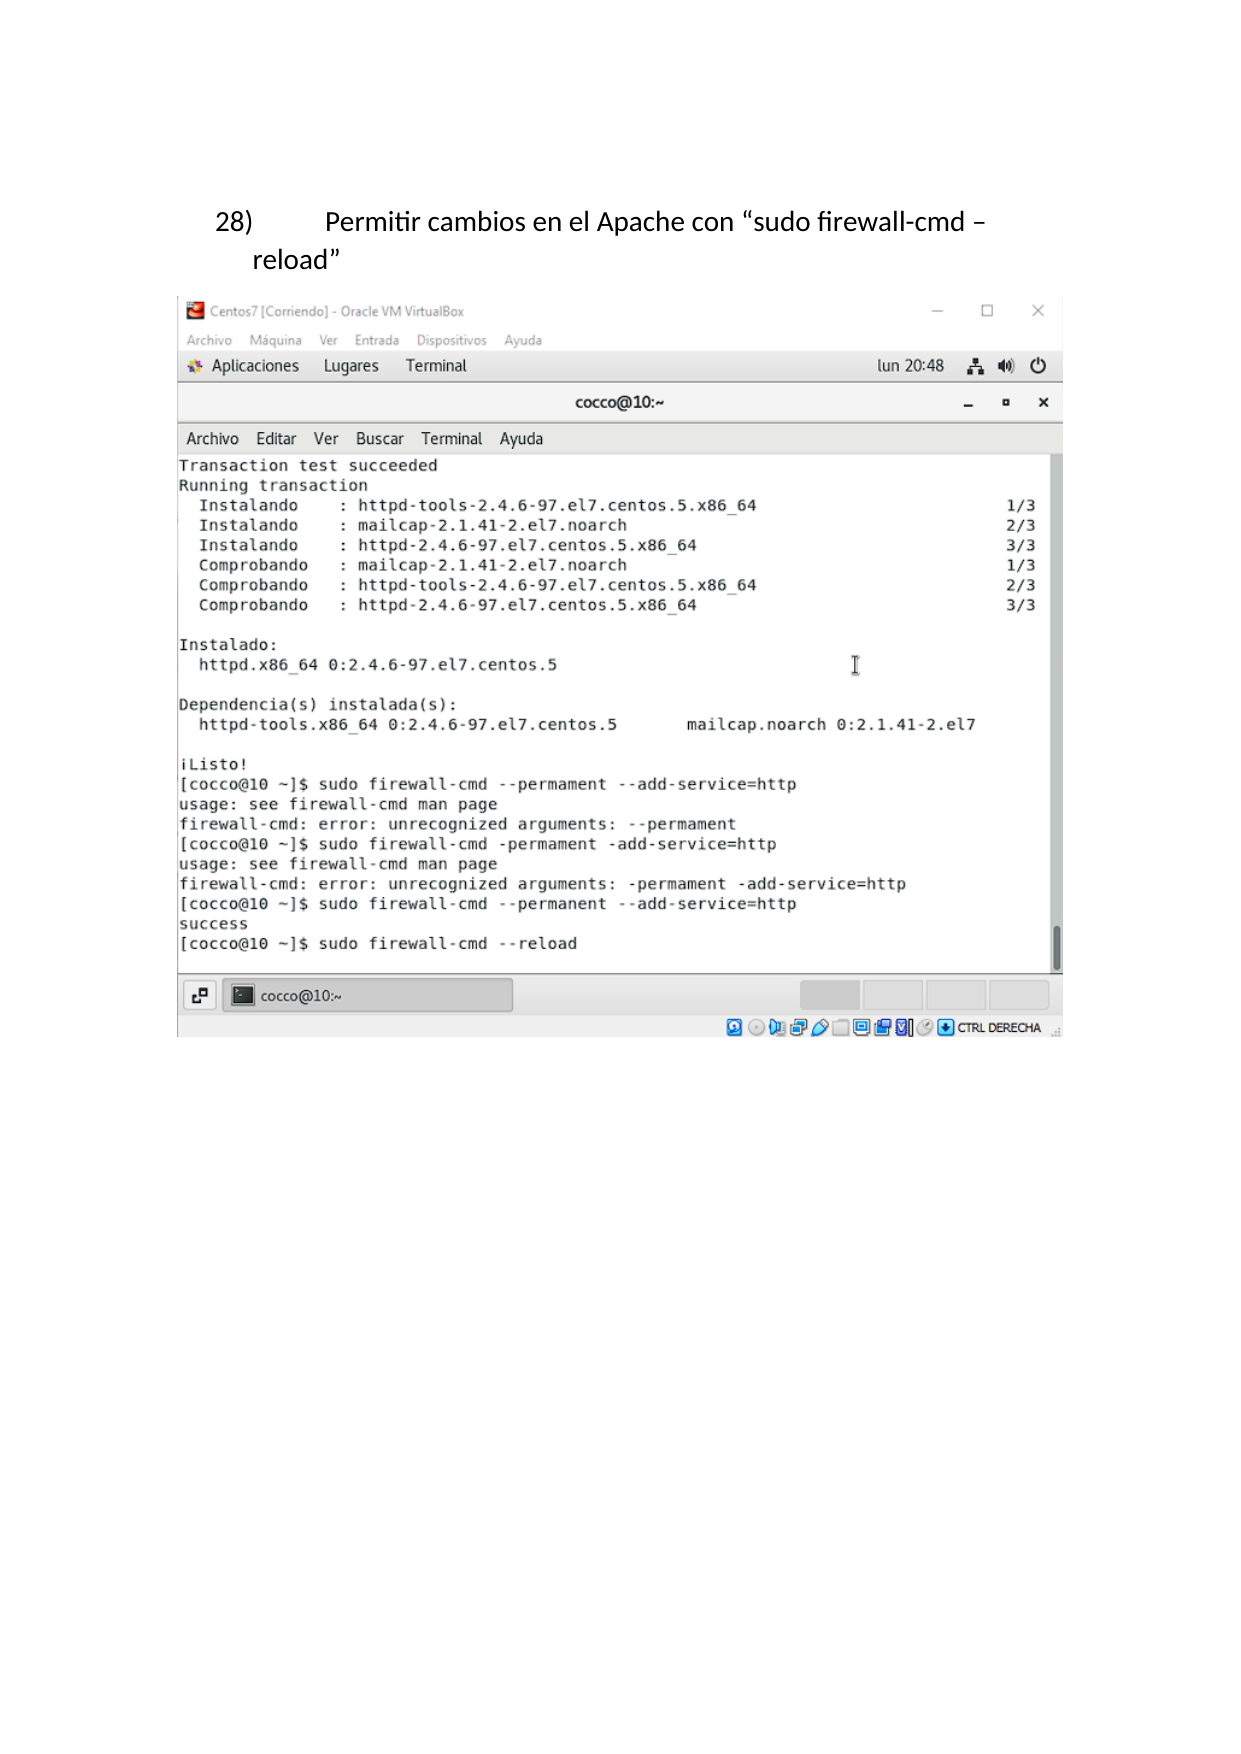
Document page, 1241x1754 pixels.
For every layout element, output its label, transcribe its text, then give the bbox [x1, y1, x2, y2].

list Permitir cambios en el Apache con “sudo firewall-cmd –reload” [215, 203, 1063, 277]
picture [177, 296, 1063, 1037]
